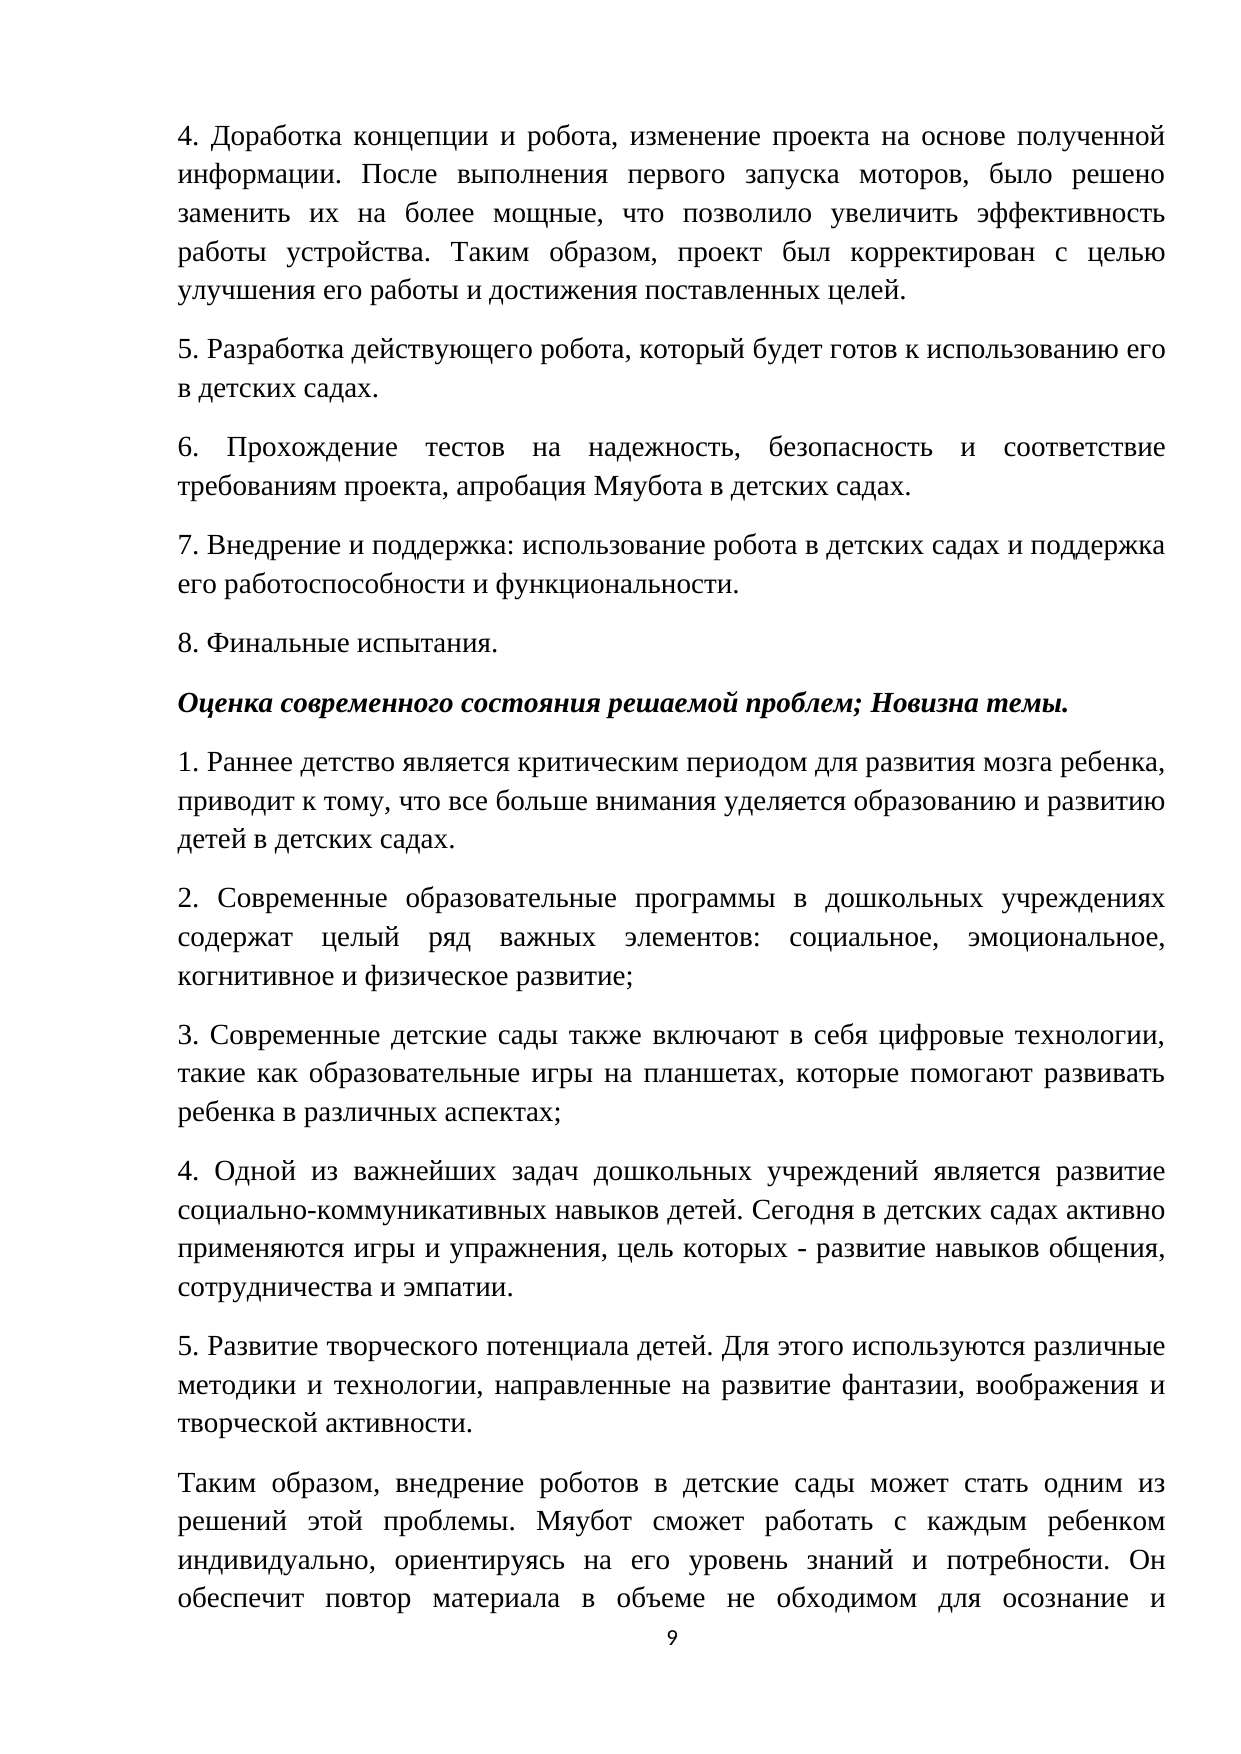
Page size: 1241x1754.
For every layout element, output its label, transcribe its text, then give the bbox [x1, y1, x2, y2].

text Оценка современного состояния решаемой проблем; Новизна темы. [177, 685, 1166, 718]
text 5. Развитие творческого потенциала детей. Для этого используются различные методики и технологии, направленные на развитие фантазии, воображения и творческой активности. [177, 1328, 1166, 1439]
text 2. Современные образовательные программы в дошкольных учреждениях содержат целый ряд важных элементов: социальное, эмоциональное, когнитивное и физическое развитие; [177, 881, 1166, 991]
text 4. Одной из важнейших задач дошкольных учреждений является развитие социально-коммуникативных навыков детей. Сегодня в детских садах активно применяются игры и упражнения, цель которых - развитие навыков общения, сотрудничества и эмпатии. [177, 1153, 1166, 1303]
text 7. Внедрение и поддержка: использование робота в детских садах и поддержка его работоспособности и функциональности. [177, 527, 1166, 599]
text 5. Разработка действующего робота, который будет готов к использованию его в детских садах. [177, 332, 1166, 404]
text 1. Раннее детство является критическим периодом для развития мозга ребенка, приводит к тому, что все больше внимания уделяется образованию и развитию детей в детских садах. [177, 744, 1166, 855]
text 6. Прохождение тестов на надежность, безопасность и соответствие требованиям проекта, апробация Мяубота в детских садах. [177, 429, 1166, 502]
text 3. Современные детские сады также включают в себя цифровые технологии, такие как образовательные игры на планшетах, которые помогают развивать ребенка в различных аспектах; [177, 1017, 1166, 1128]
text 4. Доработка концепции и робота, изменение проекта на основе полученной информации. После выполнения первого запуска моторов, было решено заменить их на более мощные, что позволило увеличить эффективность работы устройства. Таким образом, проект был корректирован с целью улучшения его работы и достижения поставленных целей. [177, 118, 1166, 306]
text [177, 1465, 1166, 1614]
text 8. Финальные испытания. [177, 625, 1166, 659]
